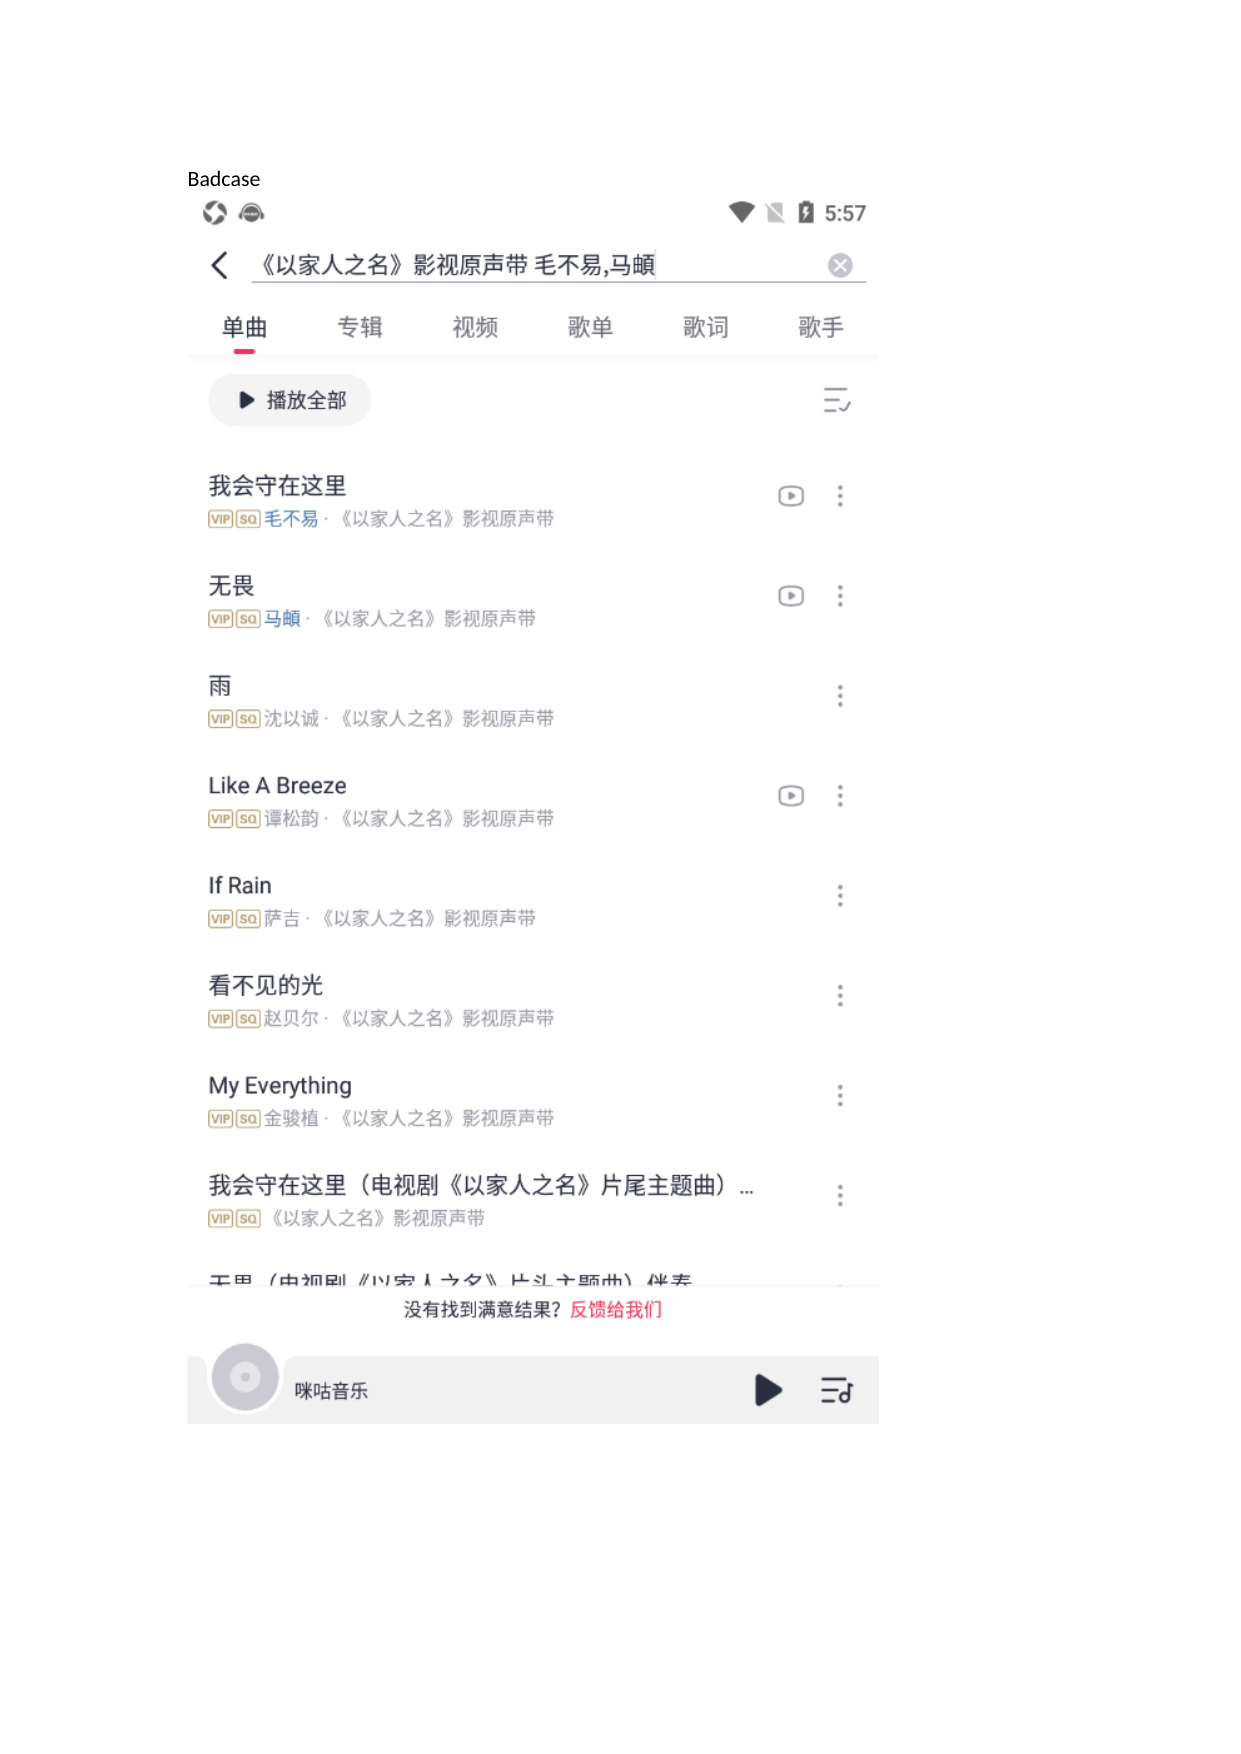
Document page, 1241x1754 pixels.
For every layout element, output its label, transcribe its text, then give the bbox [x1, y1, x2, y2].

text Badcase [187, 162, 1053, 194]
picture [187, 194, 879, 1424]
